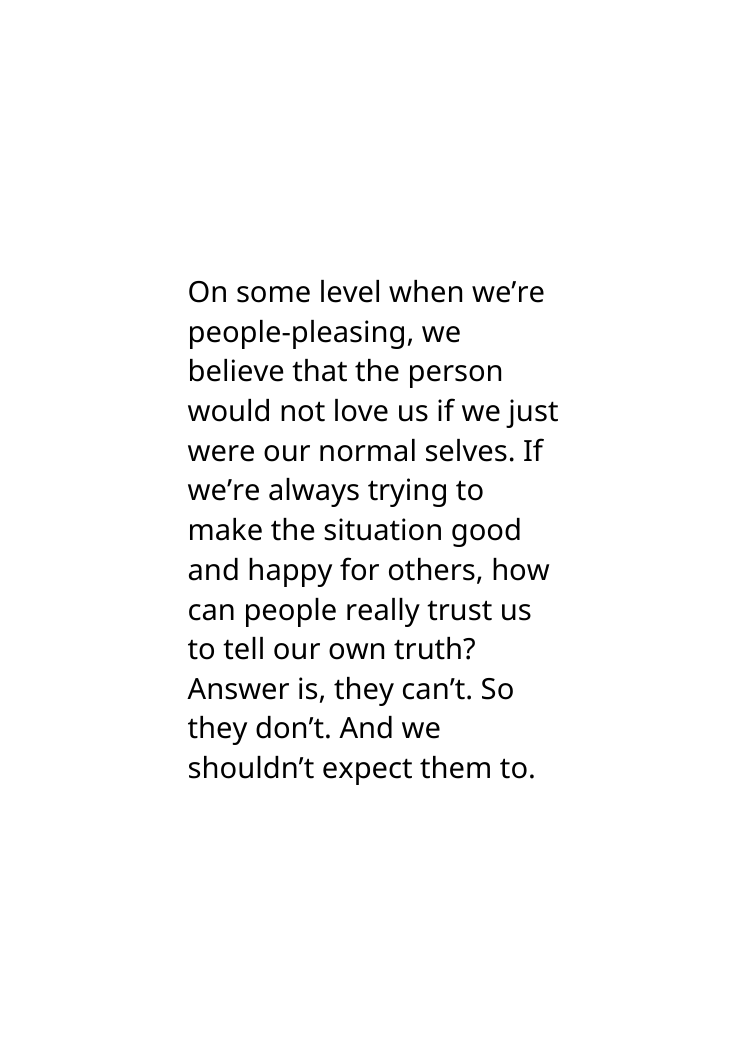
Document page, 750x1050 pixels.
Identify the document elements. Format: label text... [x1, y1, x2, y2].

text On some level when we’re people-pleasing, we believe that the person would not love us if we just were our normal selves. If we’re always trying to make the situation good and happy for others, how can people really trust us to tell our own truth? Answer is, they can’t. So they don’t. And we shouldn’t expect them to. [187, 271, 562, 787]
